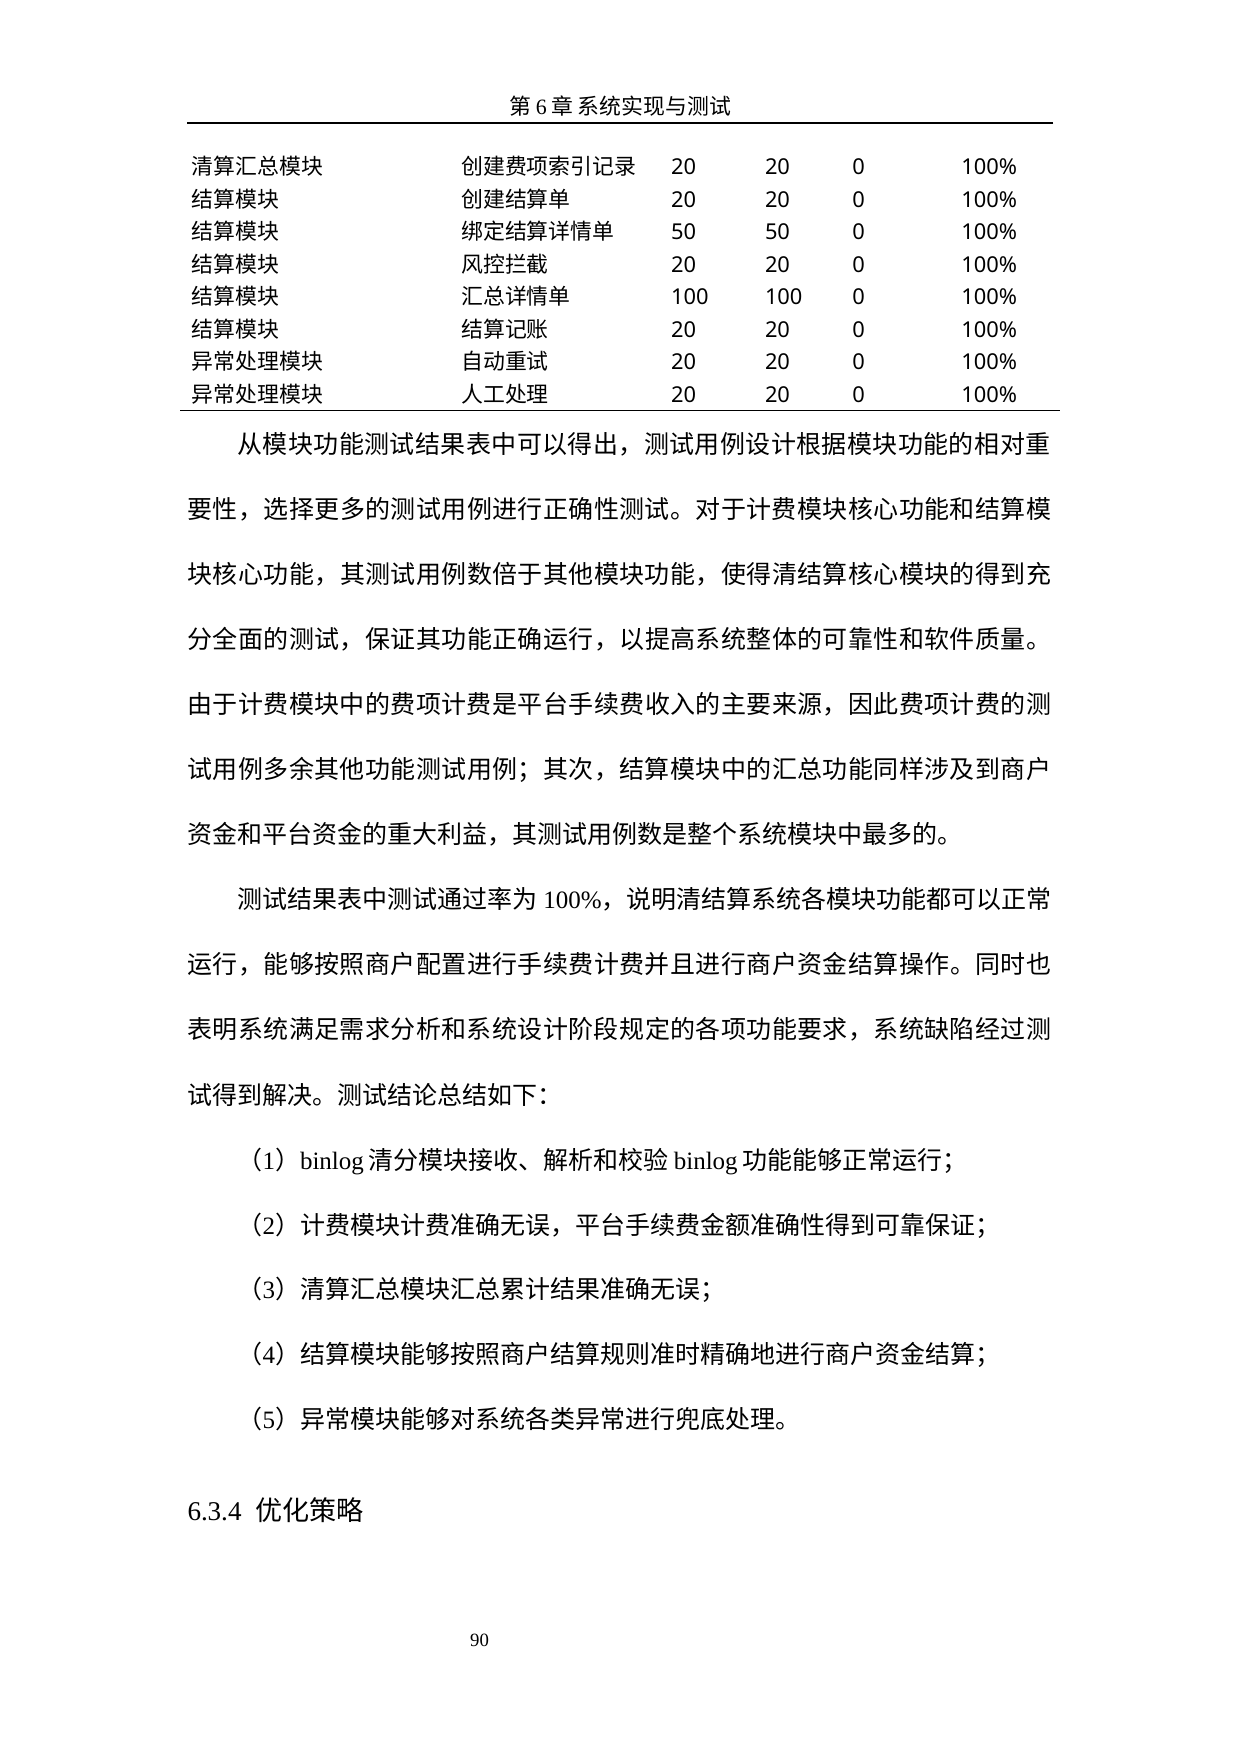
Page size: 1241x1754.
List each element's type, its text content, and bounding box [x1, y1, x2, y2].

table_cell 20 [660, 248, 753, 280]
table_cell 20 [660, 378, 753, 410]
table_cell 结算模块 [180, 183, 450, 215]
table_cell 100% [950, 345, 1060, 377]
table_cell 20 [754, 150, 841, 182]
table_cell 0 [841, 150, 950, 182]
table_cell 0 [841, 345, 950, 377]
list 异常模块能够对系统各类异常进行兜底处理。 [187, 1386, 1053, 1451]
table_cell 20 [660, 345, 753, 377]
table_cell 100 [660, 280, 753, 312]
table_cell 绑定结算详情单 [450, 215, 659, 247]
table_cell 100% [950, 215, 1060, 247]
table_cell 20 [754, 378, 841, 410]
table_cell 结算模块 [180, 280, 450, 312]
table_cell 自动重试 [450, 345, 659, 377]
table_cell 20 [660, 150, 753, 182]
text 从模块功能测试结果表中可以得出，测试用例设计根据模块功能的相对重要性，选择更多的测试用例进行正确性测试。对于计费模块核心功能和结算模块核心功能，其测试用例数倍于其他模块功能，使得清结算核心模块的得到充分全面的测试，保证其功能正确运行，以提高系统整体的可靠性和软件质量。由于计费模块中的费项计费是平台手续费收入的主要来源，因此费项计费的测试用例多余其他功能测试用例；其次，结算模块中的汇总功能同样涉及到商户资金和平台资金的重大利益，其测试用例数是整个系统模块中最多的。 [187, 411, 1053, 866]
table_cell 20 [754, 313, 841, 345]
table_cell 100% [950, 313, 1060, 345]
table_cell 100 [754, 280, 841, 312]
table_cell 100% [950, 378, 1060, 410]
table_cell 50 [660, 215, 753, 247]
table_cell 0 [841, 313, 950, 345]
table_cell 结算模块 [180, 313, 450, 345]
table_cell 人工处理 [450, 378, 659, 410]
table_cell 20 [660, 183, 753, 215]
table_cell 汇总详情单 [450, 280, 659, 312]
table_cell 100% [950, 150, 1060, 182]
table_cell 异常处理模块 [180, 345, 450, 377]
table_cell 异常处理模块 [180, 378, 450, 410]
table_cell 20 [754, 248, 841, 280]
list 计费模块计费准确无误，平台手续费金额准确性得到可靠保证； [187, 1191, 1053, 1256]
list 结算模块能够按照商户结算规则准时精确地进行商户资金结算； [187, 1321, 1053, 1386]
list 清算汇总模块汇总累计结果准确无误； [187, 1256, 1053, 1321]
text 测试结果表中测试通过率为100%，说明清结算系统各模块功能都可以正常运行，能够按照商户配置进行手续费计费并且进行商户资金结算操作。同时也表明系统满足需求分析和系统设计阶段规定的各项功能要求，系统缺陷经过测试得到解决。测试结论总结如下： [187, 866, 1053, 1126]
text 6.3.4 优化策略 [187, 1476, 1053, 1541]
table_cell 结算记账 [450, 313, 659, 345]
table_cell 50 [754, 215, 841, 247]
table_cell 0 [841, 280, 950, 312]
table_cell 清算汇总模块 [180, 150, 450, 182]
table_cell 100% [950, 183, 1060, 215]
table_cell 结算模块 [180, 215, 450, 247]
table_cell 创建费项索引记录 [450, 150, 659, 182]
table_cell 100% [950, 280, 1060, 312]
table_cell 0 [841, 378, 950, 410]
table_cell 0 [841, 215, 950, 247]
table_cell 创建结算单 [450, 183, 659, 215]
list binlog清分模块接收、解析和校验binlog功能能够正常运行； [187, 1126, 1053, 1191]
table_cell 20 [754, 183, 841, 215]
table_cell 20 [660, 313, 753, 345]
table_cell 0 [841, 183, 950, 215]
table_cell 0 [841, 248, 950, 280]
table_cell 风控拦截 [450, 248, 659, 280]
table_cell 100% [950, 248, 1060, 280]
table_cell 结算模块 [180, 248, 450, 280]
table_cell 20 [754, 345, 841, 377]
